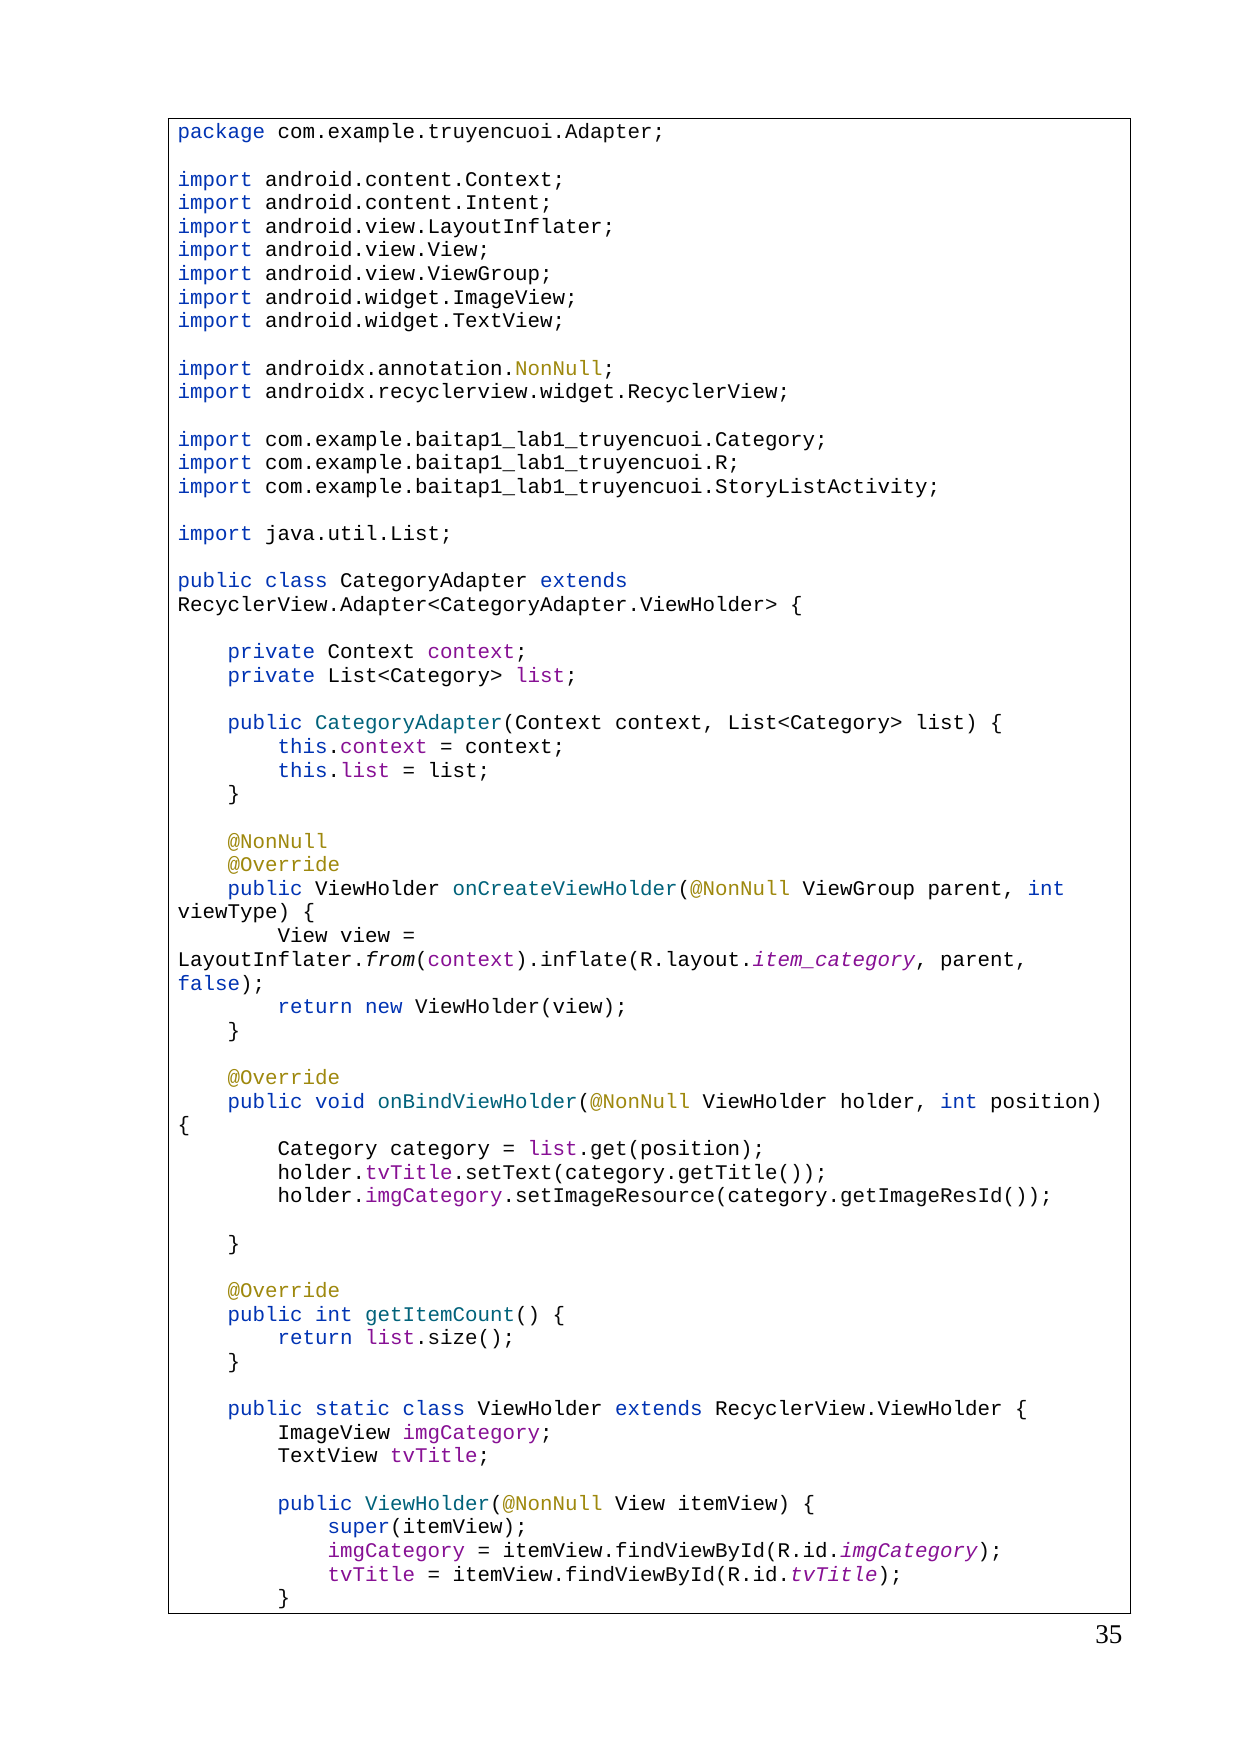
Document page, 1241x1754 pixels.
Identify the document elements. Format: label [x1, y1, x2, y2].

text [169, 119, 1130, 1613]
